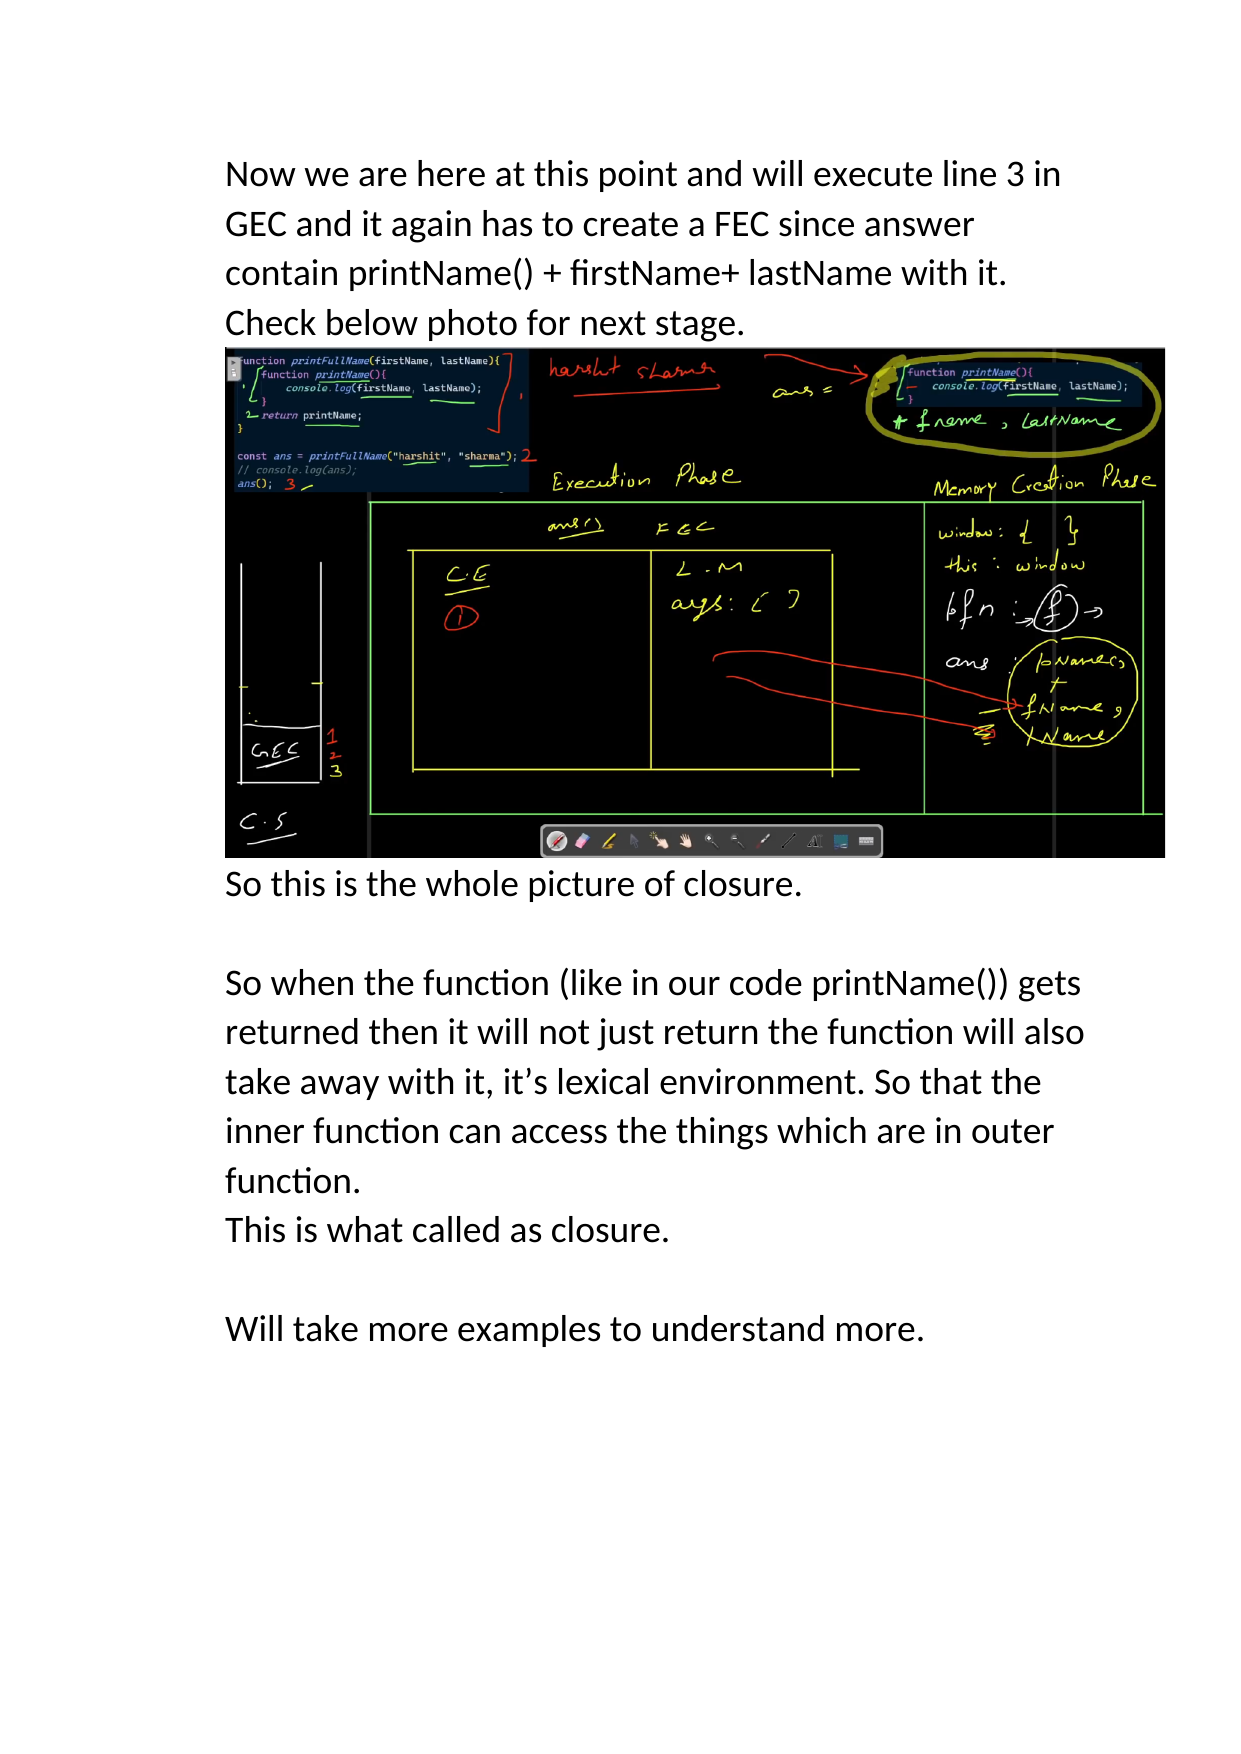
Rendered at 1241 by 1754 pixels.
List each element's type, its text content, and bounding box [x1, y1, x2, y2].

list Will take more examples to understand more. [225, 1305, 1090, 1351]
list Now we are here at this point and will execute line 3 in GEC and it again has to create a FEC since answer contain printName() + firstName+ lastName with it. [225, 150, 1090, 295]
list So when the function (like in our code printName()) gets returned then it will not just return the function will also take away with it, it’s lexical environment. So that the inner function can access the things which are in outer function. [225, 959, 1090, 1202]
picture [225, 347, 1166, 858]
list Check below photo for next stage. [225, 298, 1090, 344]
list So this is the whole picture of closure. [225, 860, 1090, 906]
list This is what called as closure. [225, 1206, 1090, 1252]
